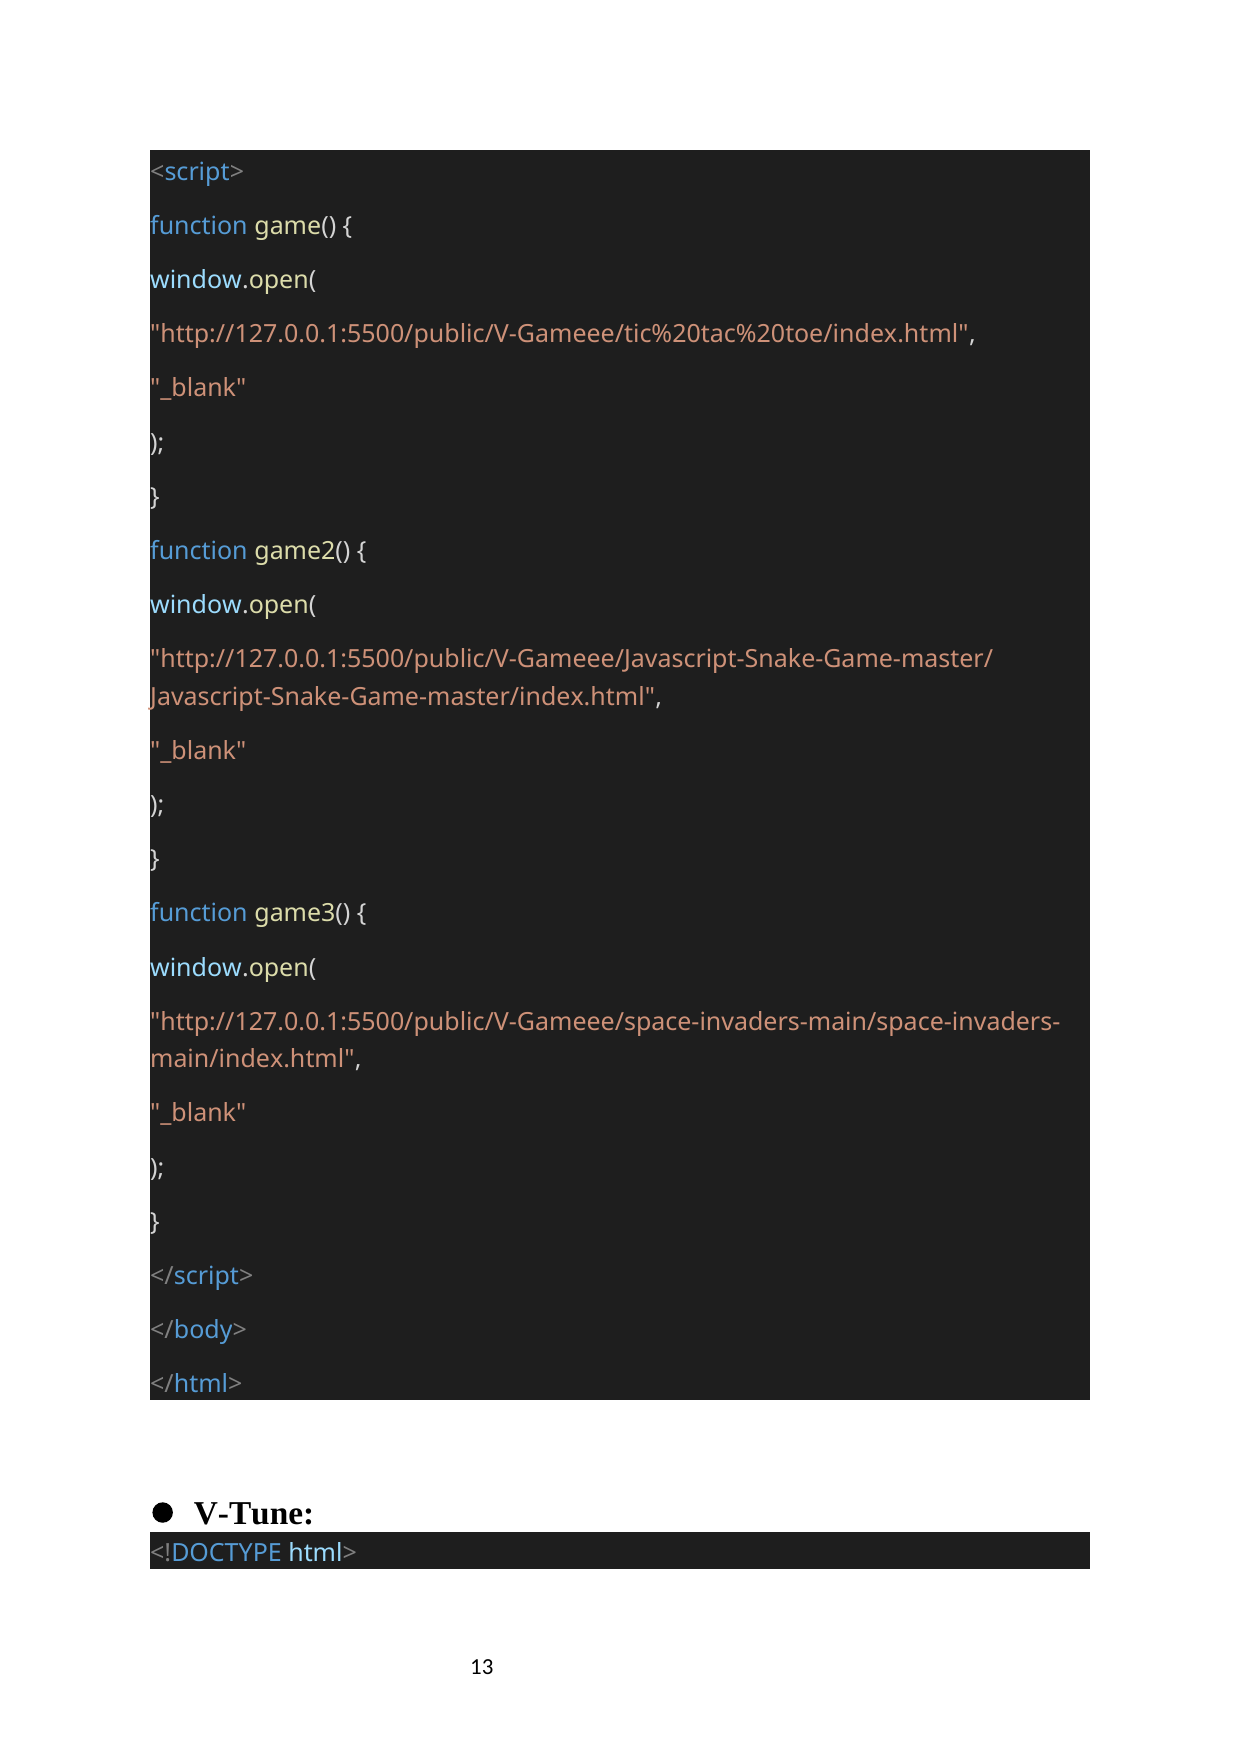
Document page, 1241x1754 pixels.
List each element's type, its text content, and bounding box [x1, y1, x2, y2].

text "http://127.0.0.1:5500/public/V-Gameee/space-invaders-main/space-invaders-main/index.html", [150, 1000, 1090, 1075]
text "_blank" [150, 729, 1090, 767]
text window.open( [150, 946, 1090, 983]
text "_blank" [150, 1092, 1090, 1129]
text "http://127.0.0.1:5500/public/V-Gameee/Javascript-Snake-Game-master/Javascript-Snake-Game-master/index.html", [150, 637, 1090, 712]
text } [150, 1200, 1090, 1237]
text } [150, 837, 1090, 875]
text </script> [150, 1254, 1090, 1292]
text </html> [150, 1362, 1090, 1400]
text ); [150, 783, 1090, 821]
text "http://127.0.0.1:5500/public/V-Gameee/tic%20tac%20toe/index.html", [150, 312, 1090, 350]
text window.open( [150, 583, 1090, 621]
text ); [150, 1146, 1090, 1183]
text <script> [150, 150, 1090, 187]
text window.open( [150, 258, 1090, 296]
text } [150, 475, 1090, 512]
list V-Tune: [150, 1493, 1090, 1532]
text function game2() { [150, 529, 1090, 567]
text function game() { [150, 204, 1090, 242]
text <!DOCTYPE html> [150, 1532, 1090, 1569]
text function game3() { [150, 892, 1090, 929]
text "_blank" [150, 367, 1090, 404]
text </body> [150, 1308, 1090, 1346]
text ); [150, 421, 1090, 458]
